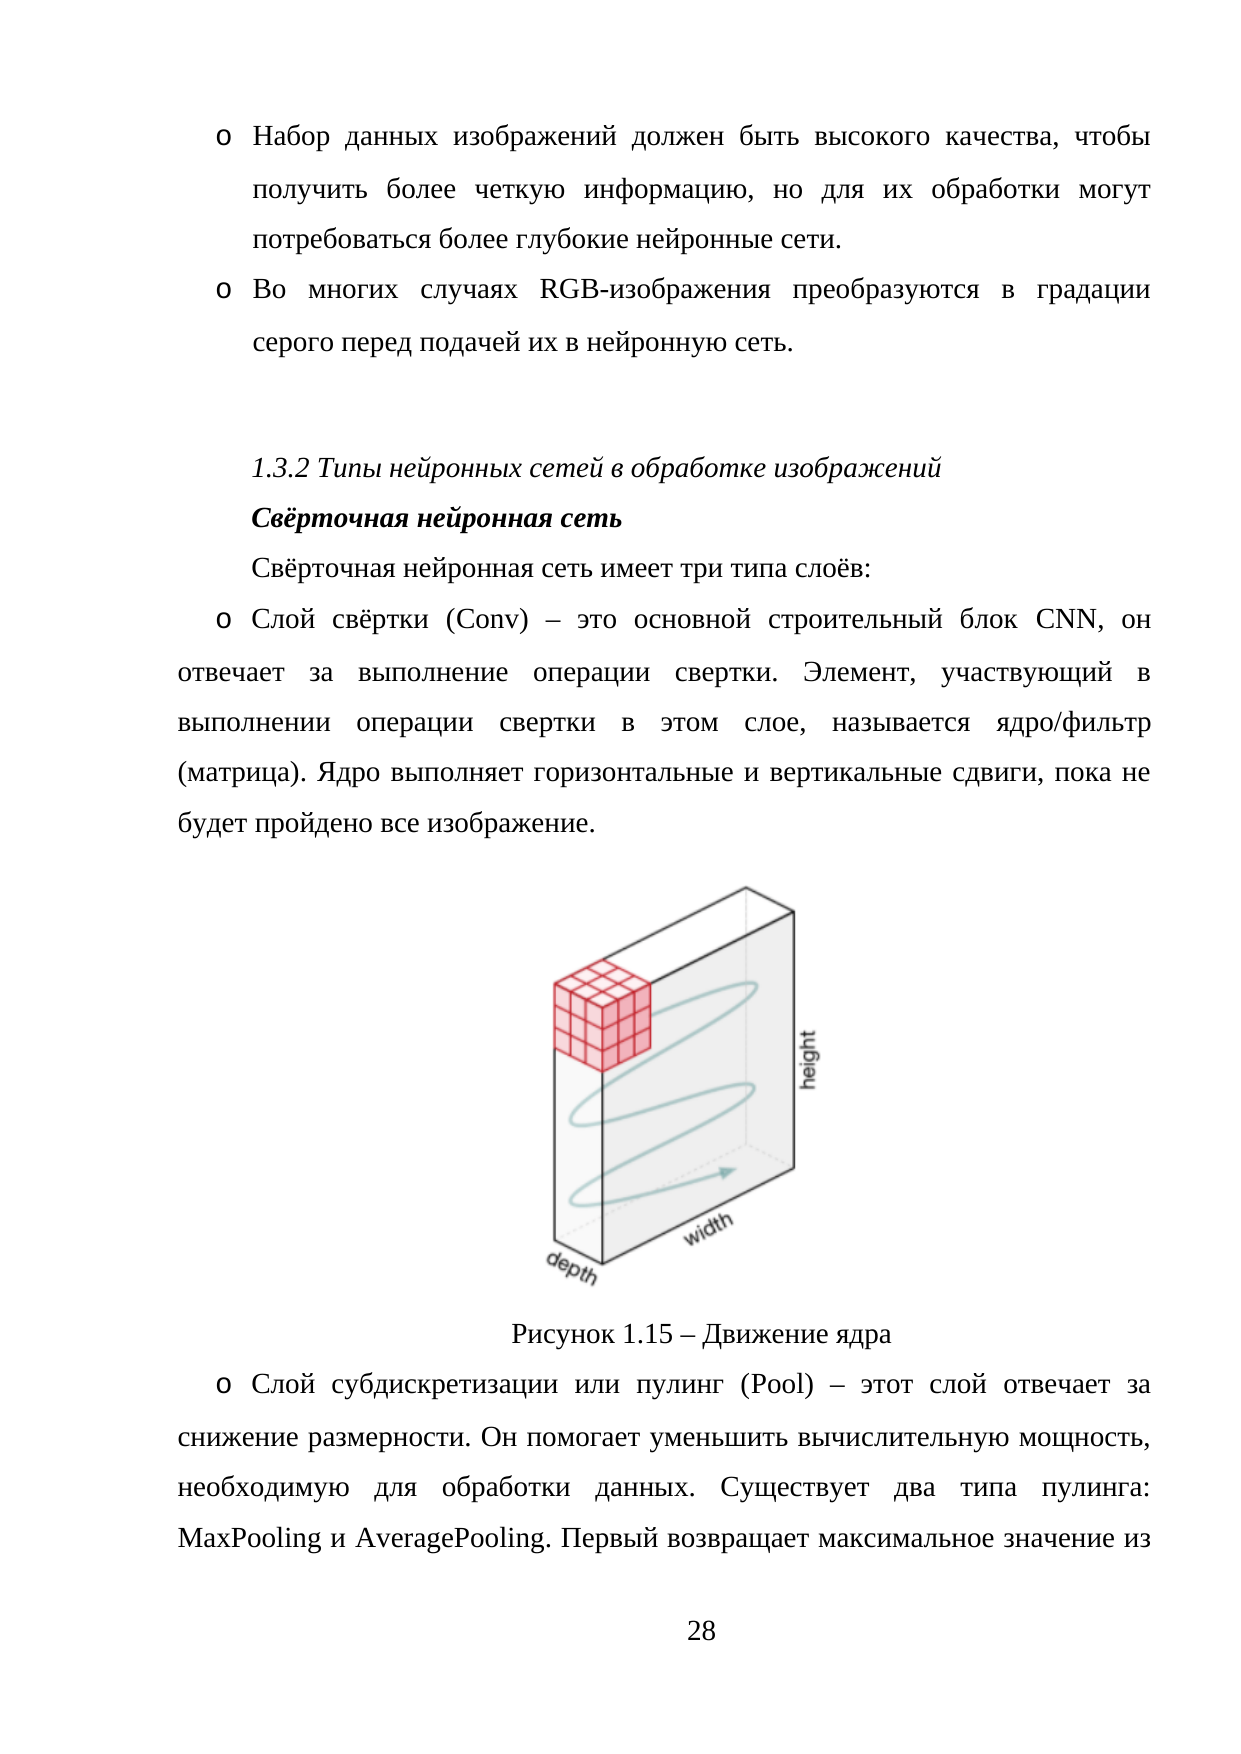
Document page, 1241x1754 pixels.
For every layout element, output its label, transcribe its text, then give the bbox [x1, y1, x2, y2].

text Свёрточная нейронная сеть [177, 500, 1152, 534]
list Набор данных изображений должен быть высокого качества, чтобы получить более четкую информацию, но для их обработки могут потребоваться более глубокие нейронные сети. [215, 118, 1152, 255]
text Рисунок 1.15 – Движение ядра [177, 1316, 1152, 1350]
text Свёрточная нейронная сеть имеет три типа слоёв: [177, 551, 1152, 584]
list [177, 1366, 1152, 1553]
list Во многих случаях RGB-изображения преобразуются в градации серого перед подачей их в нейронную сеть. [215, 272, 1152, 358]
list Слой свёртки (Conv) – это основной строительный блок CNN, он отвечает за выполнение операции свертки. Элемент, участвующий в выполнении операции свертки в этом слое, называется ядро/фильтр (матрица). Ядро выполняет горизонтальные и вертикальные сдвиги, пока не будет пройдено все изображение. [177, 601, 1152, 838]
picture [482, 855, 885, 1300]
subtitle 1.3.2 Типы нейронных сетей в обработке изображений [177, 450, 1152, 483]
